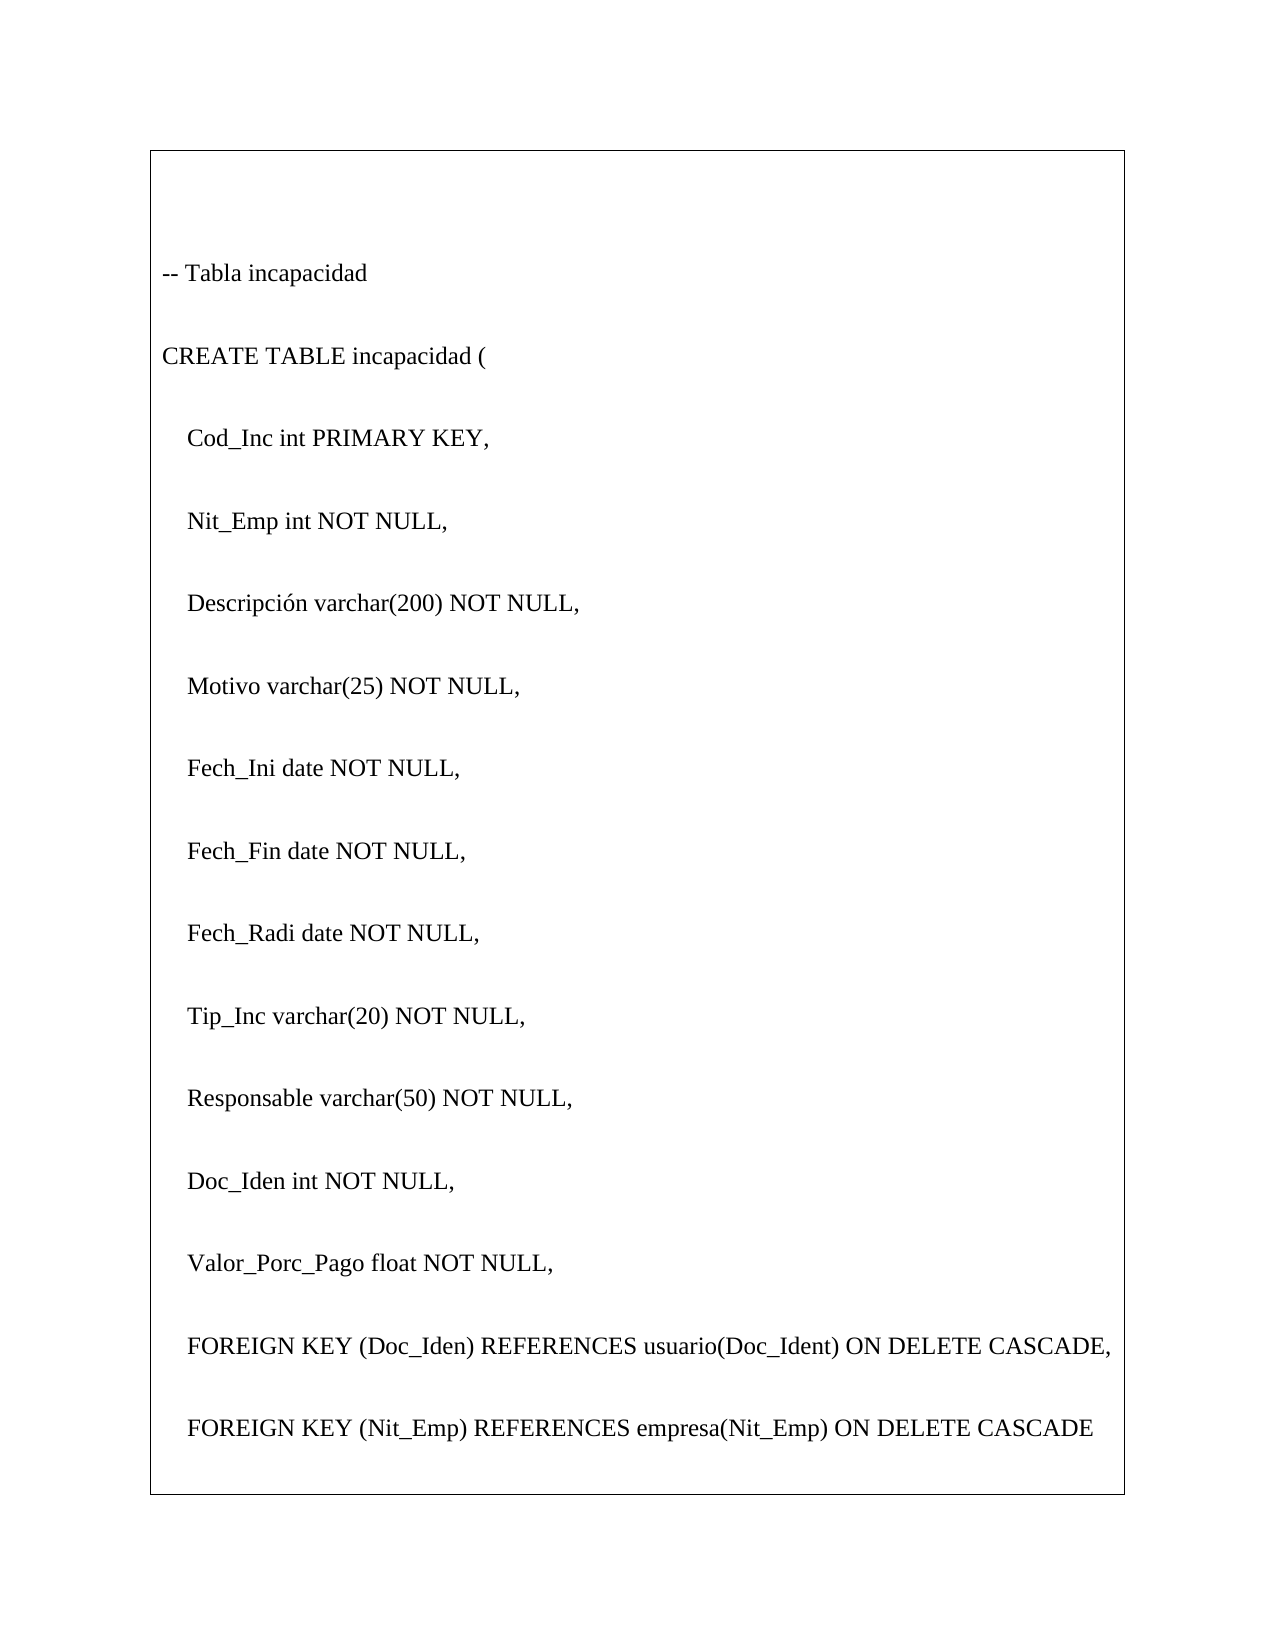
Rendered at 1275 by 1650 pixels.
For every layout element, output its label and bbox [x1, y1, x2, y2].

table_header [151, 151, 1124, 1493]
